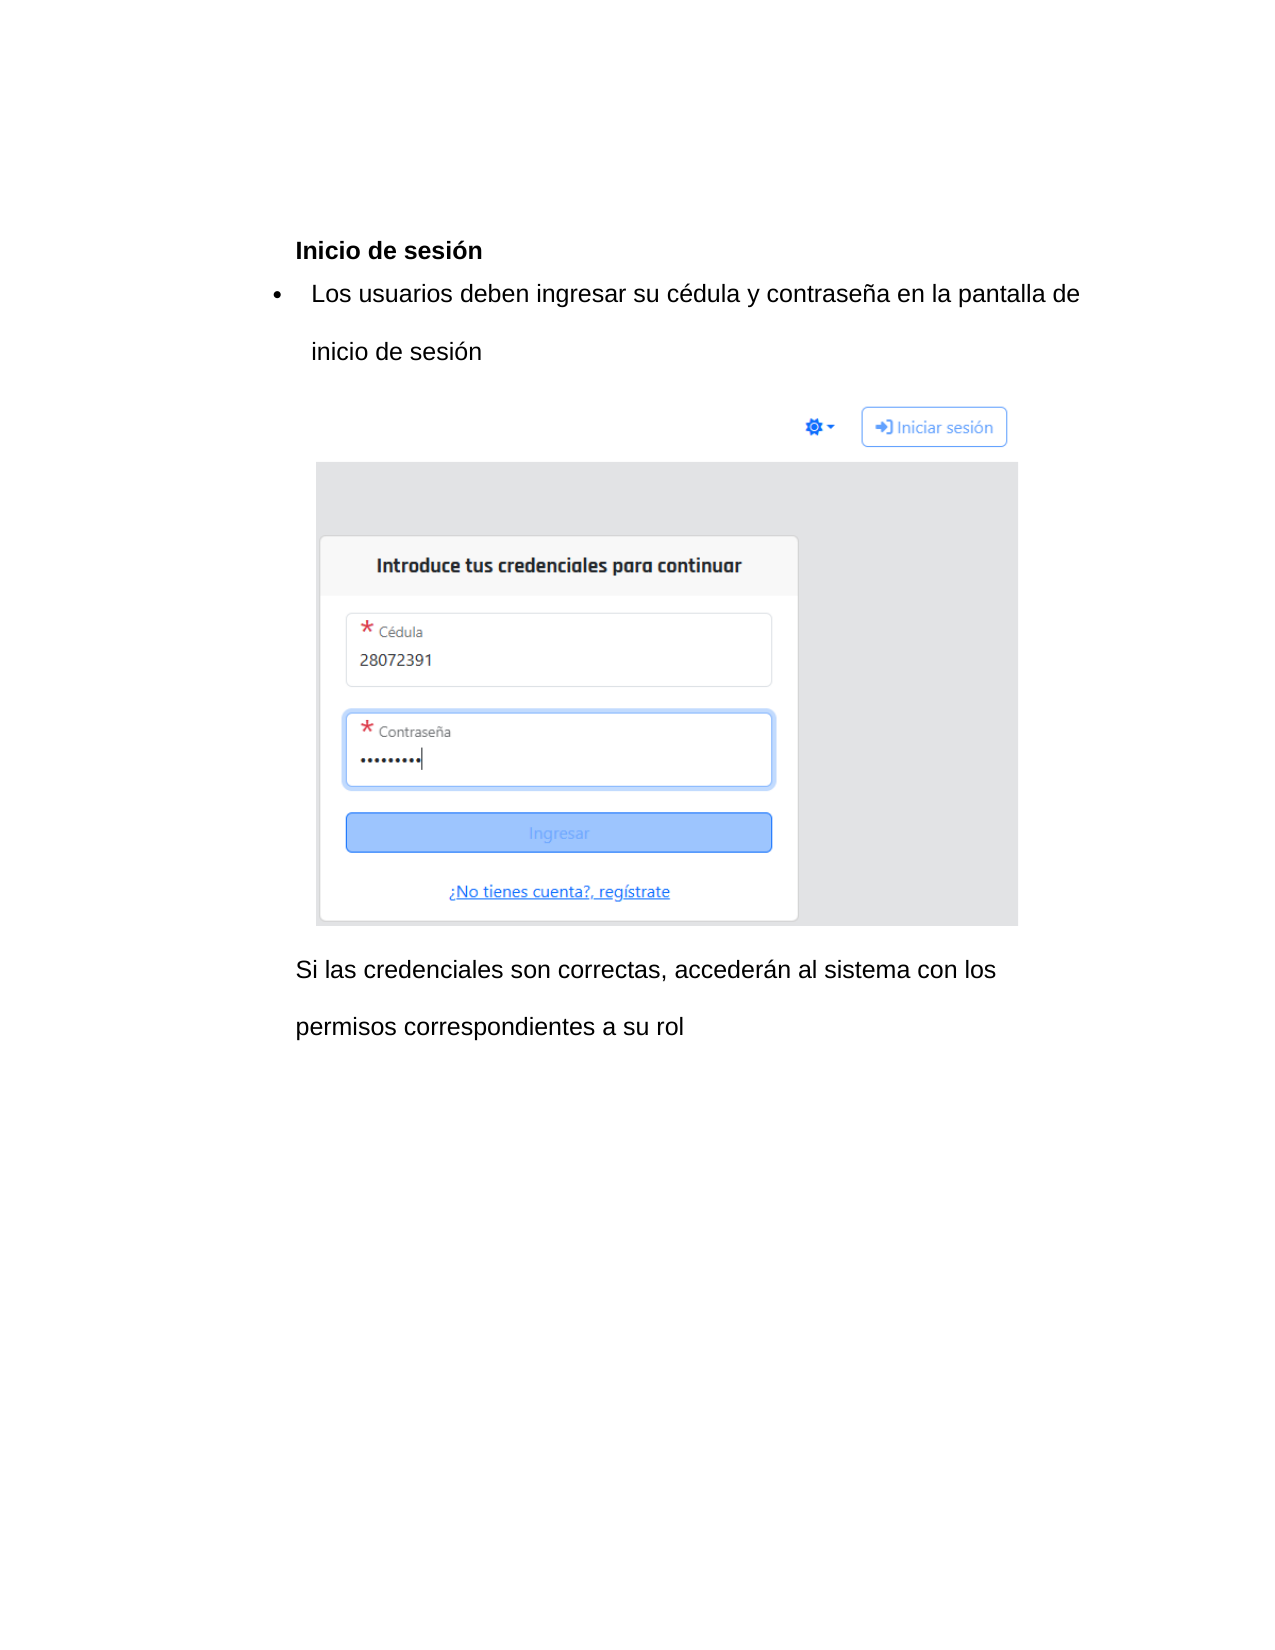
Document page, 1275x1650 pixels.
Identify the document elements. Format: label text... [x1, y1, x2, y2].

text Si las credenciales son correctas, accederán al sistema con los permisos correspondientes a su rol [295, 954, 1098, 1041]
text Inicio de sesión [236, 236, 1098, 265]
list Los usuarios deben ingresar su cédula y contraseña en la pantalla de inicio de sesión [274, 279, 1098, 366]
picture [316, 394, 1019, 926]
